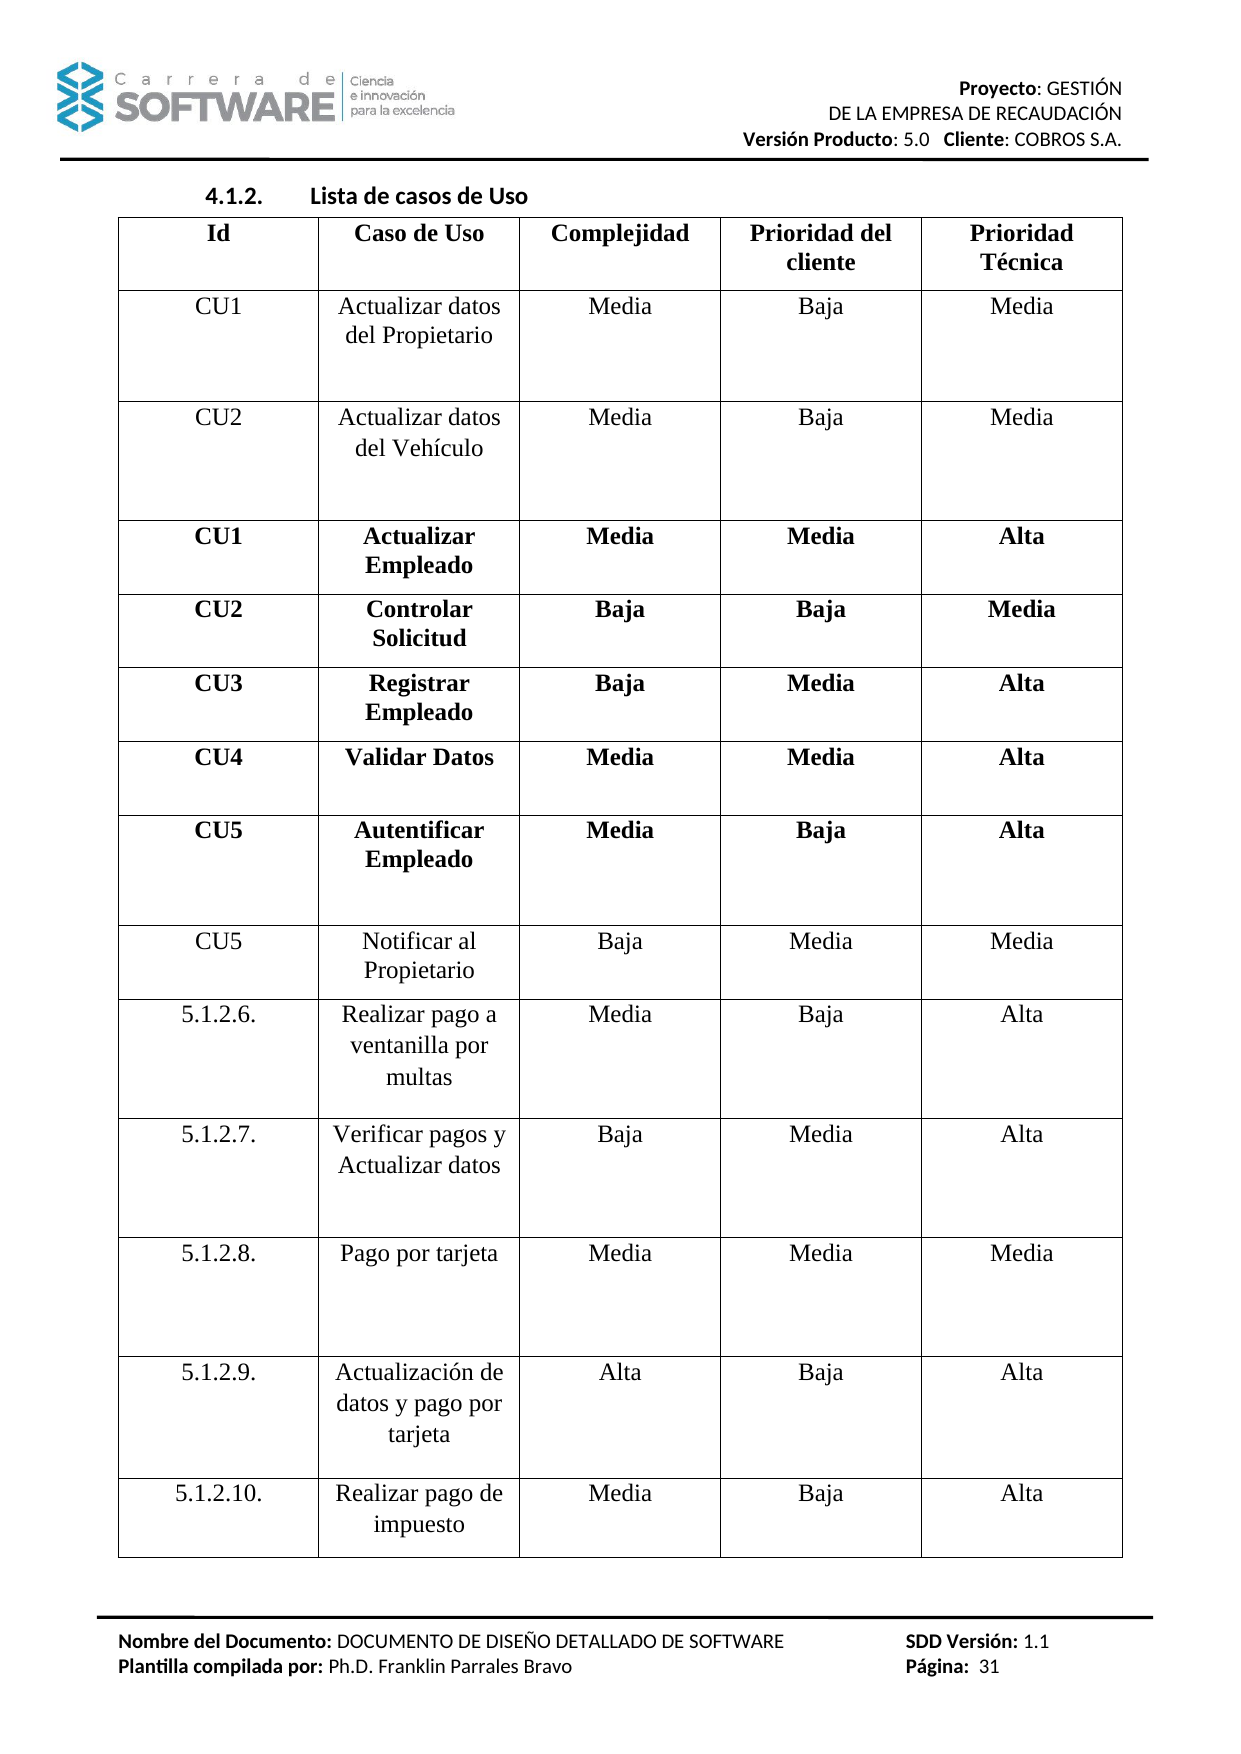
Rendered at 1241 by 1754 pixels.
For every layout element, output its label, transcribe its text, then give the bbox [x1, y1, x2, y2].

table_cell Actualización de datos y pago por tarjeta [319, 1357, 519, 1477]
table_cell Media [520, 1238, 720, 1356]
table_cell Media [520, 521, 720, 593]
table_cell Media [922, 402, 1122, 520]
table_cell Baja [520, 668, 720, 741]
table_cell Realizar pago a ventanilla por multas [319, 1000, 519, 1118]
table_cell CU4 [119, 742, 318, 814]
table_cell Media [721, 668, 921, 741]
table_header Prioridad del cliente [721, 218, 921, 290]
table_cell Alta [922, 816, 1122, 925]
table_cell Actualizar datos del Propietario [319, 291, 519, 401]
table_cell Alta [520, 1357, 720, 1477]
table_header Caso de Uso [319, 218, 519, 290]
table_cell Media [520, 402, 720, 520]
table_cell Media [520, 816, 720, 925]
table_cell CU3 [119, 668, 318, 741]
table_cell Baja [721, 1357, 921, 1477]
table_cell 5.1.2.7. [119, 1119, 318, 1237]
picture [46, 46, 461, 154]
table_cell CU1 [119, 291, 318, 401]
table_cell Media [721, 521, 921, 593]
subtitle Lista de casos de Uso [205, 180, 1122, 211]
table_header Prioridad Técnica [922, 218, 1122, 290]
table_cell Baja [721, 1000, 921, 1118]
table_cell Notificar al Propietario [319, 926, 519, 998]
table_cell Baja [721, 402, 921, 520]
table_cell Media [922, 595, 1122, 667]
table_cell Baja [520, 1119, 720, 1237]
table_cell Media [520, 1000, 720, 1118]
table_cell Controlar Solicitud [319, 595, 519, 667]
table_cell Media [520, 742, 720, 814]
table_cell CU1 [119, 521, 318, 593]
table_header Complejidad [520, 218, 720, 290]
table_cell 5.1.2.8. [119, 1238, 318, 1356]
table_cell Alta [922, 1479, 1122, 1557]
table_cell Baja [520, 595, 720, 667]
table_cell Media [721, 1119, 921, 1237]
table_cell Baja [721, 291, 921, 401]
table_cell Media [721, 926, 921, 998]
table_cell Alta [922, 1000, 1122, 1118]
table_cell Actualizar datos del Vehículo [319, 402, 519, 520]
table_cell 5.1.2.9. [119, 1357, 318, 1477]
table_header Id [119, 218, 318, 290]
table_cell Registrar Empleado [319, 668, 519, 741]
table_cell Media [520, 291, 720, 401]
table_cell CU5 [119, 816, 318, 925]
table_cell Baja [721, 595, 921, 667]
table_cell Autentificar Empleado [319, 816, 519, 925]
table_cell 5.1.2.10. [119, 1479, 318, 1557]
table_cell Media [721, 1238, 921, 1356]
table_cell Pago por tarjeta [319, 1238, 519, 1356]
table_cell Media [520, 1479, 720, 1557]
table_cell Media [922, 1238, 1122, 1356]
table_cell Media [922, 926, 1122, 998]
table_cell CU2 [119, 595, 318, 667]
table_cell Baja [721, 816, 921, 925]
table_cell Realizar pago de impuesto [319, 1479, 519, 1557]
table_cell 5.1.2.6. [119, 1000, 318, 1118]
table_cell Alta [922, 1119, 1122, 1237]
table_cell Alta [922, 1357, 1122, 1477]
table_cell Verificar pagos y Actualizar datos [319, 1119, 519, 1237]
table_cell Validar Datos [319, 742, 519, 814]
table_cell Alta [922, 742, 1122, 814]
table_cell Media [721, 742, 921, 814]
table_cell Baja [520, 926, 720, 998]
table_cell CU2 [119, 402, 318, 520]
table_cell Baja [721, 1479, 921, 1557]
table_cell Alta [922, 521, 1122, 593]
table_cell Actualizar Empleado [319, 521, 519, 593]
table_cell Alta [922, 668, 1122, 741]
table_cell CU5 [119, 926, 318, 998]
table_cell Media [922, 291, 1122, 401]
